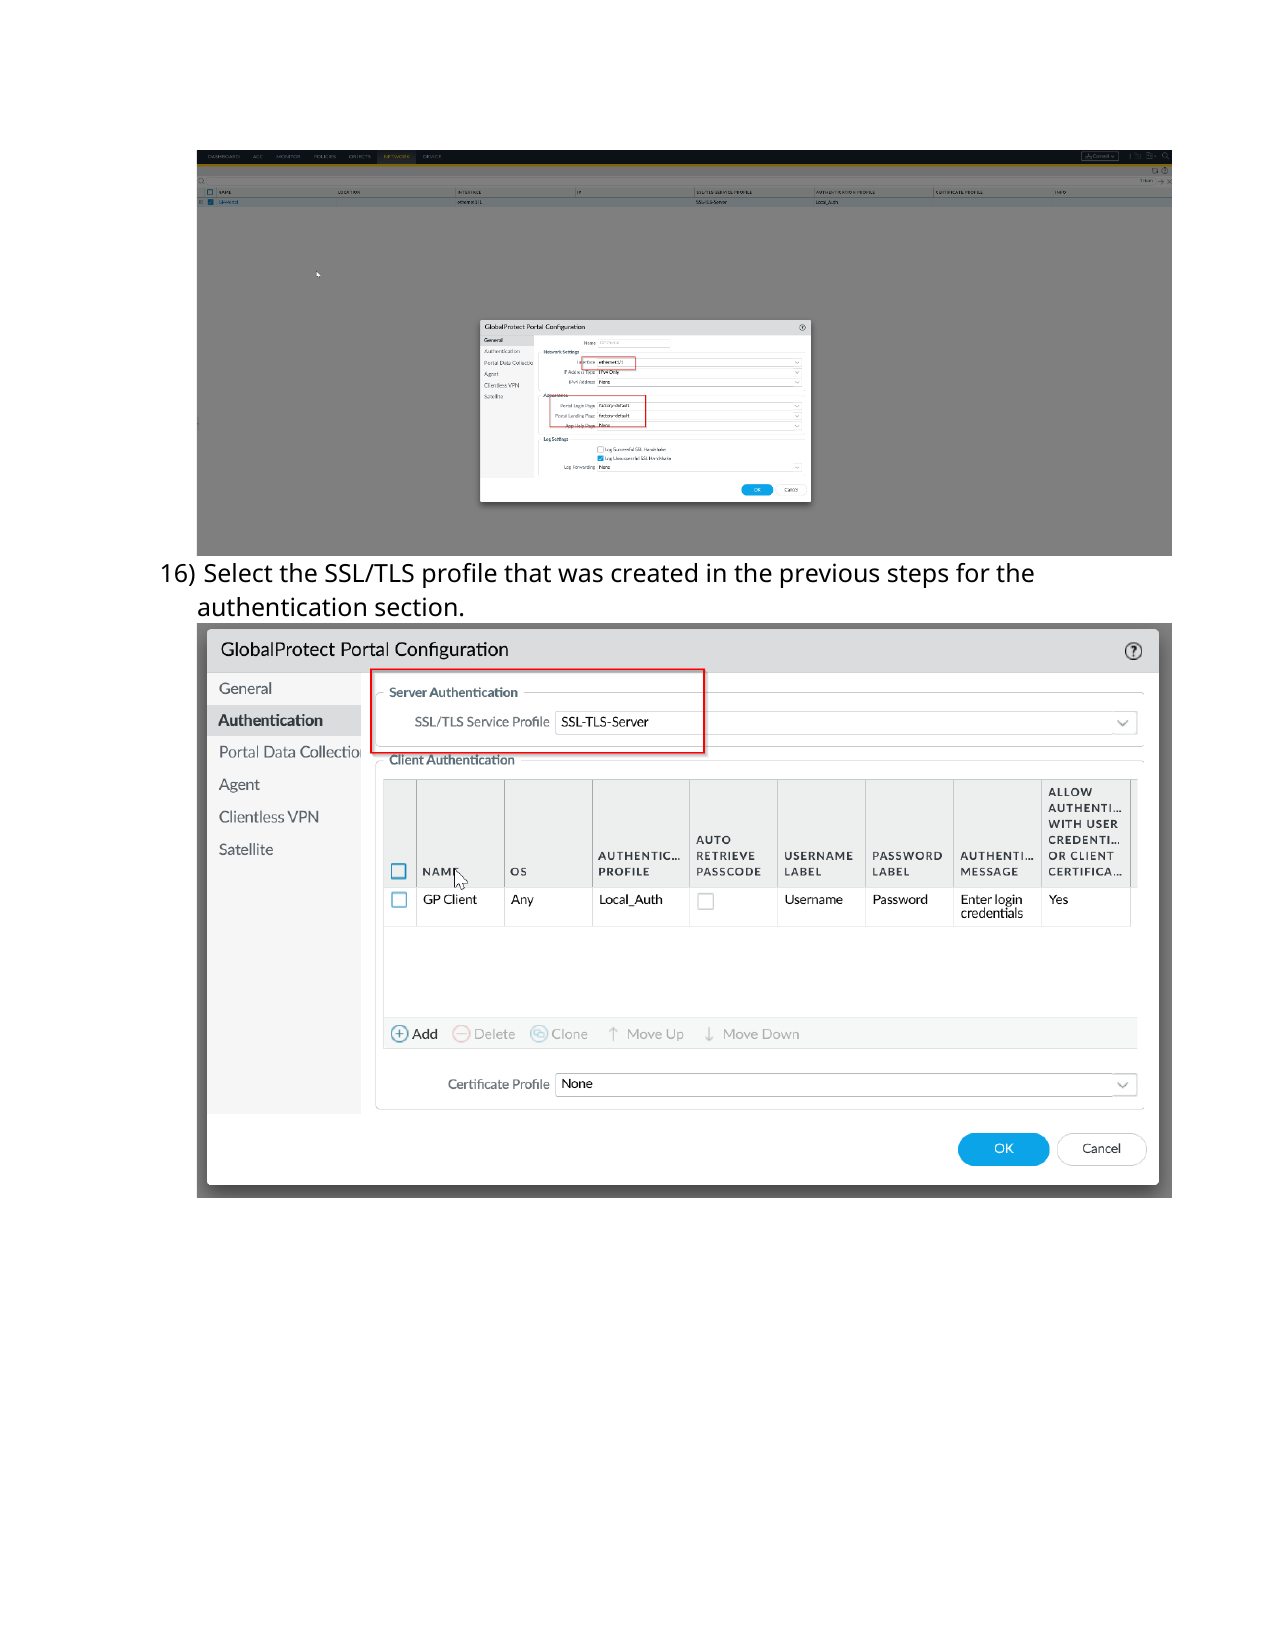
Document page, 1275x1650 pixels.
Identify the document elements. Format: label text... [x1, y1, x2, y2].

picture [196, 150, 1172, 556]
picture [196, 623, 1172, 1198]
